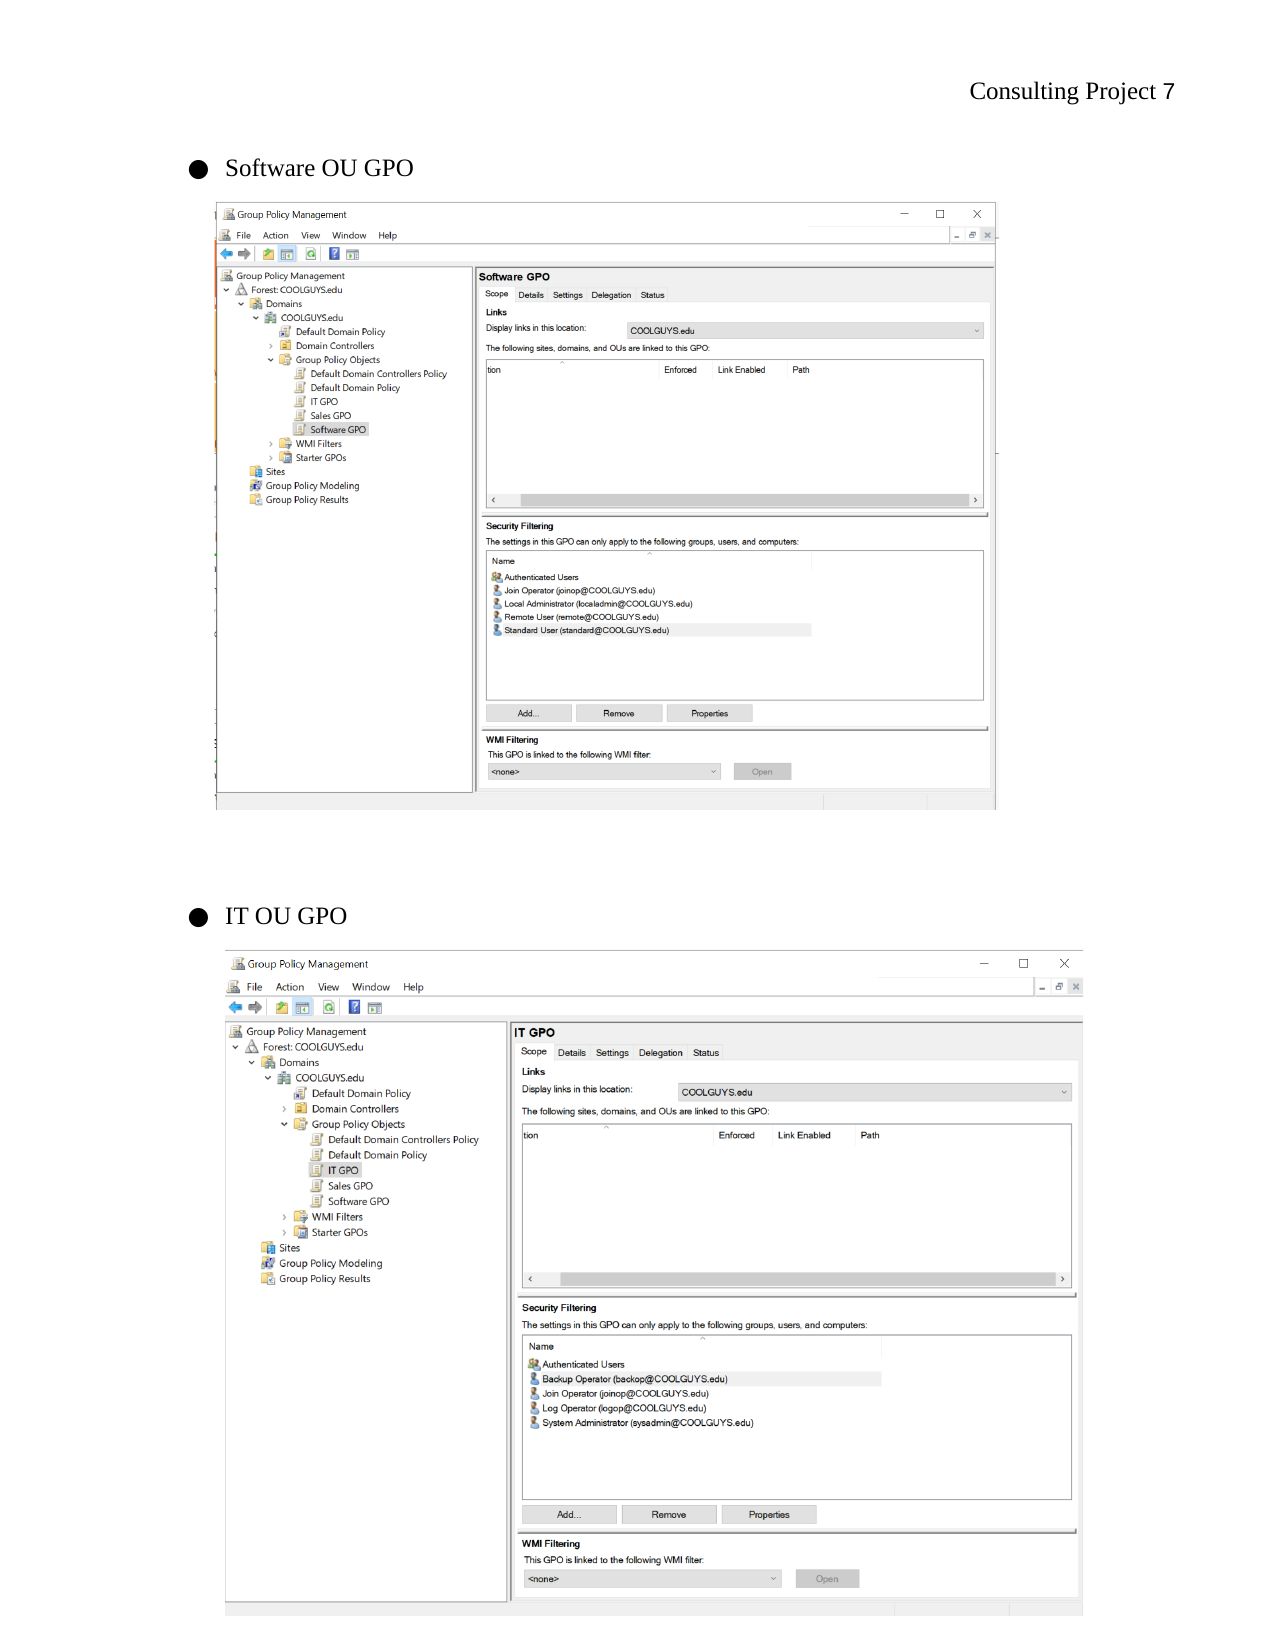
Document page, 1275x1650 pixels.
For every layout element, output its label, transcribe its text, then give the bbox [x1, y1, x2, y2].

subtitle Software OU GPO [187, 139, 1175, 191]
picture [214, 201, 1000, 810]
subtitle IT OU GPO [187, 888, 1175, 939]
picture [225, 949, 1084, 1616]
